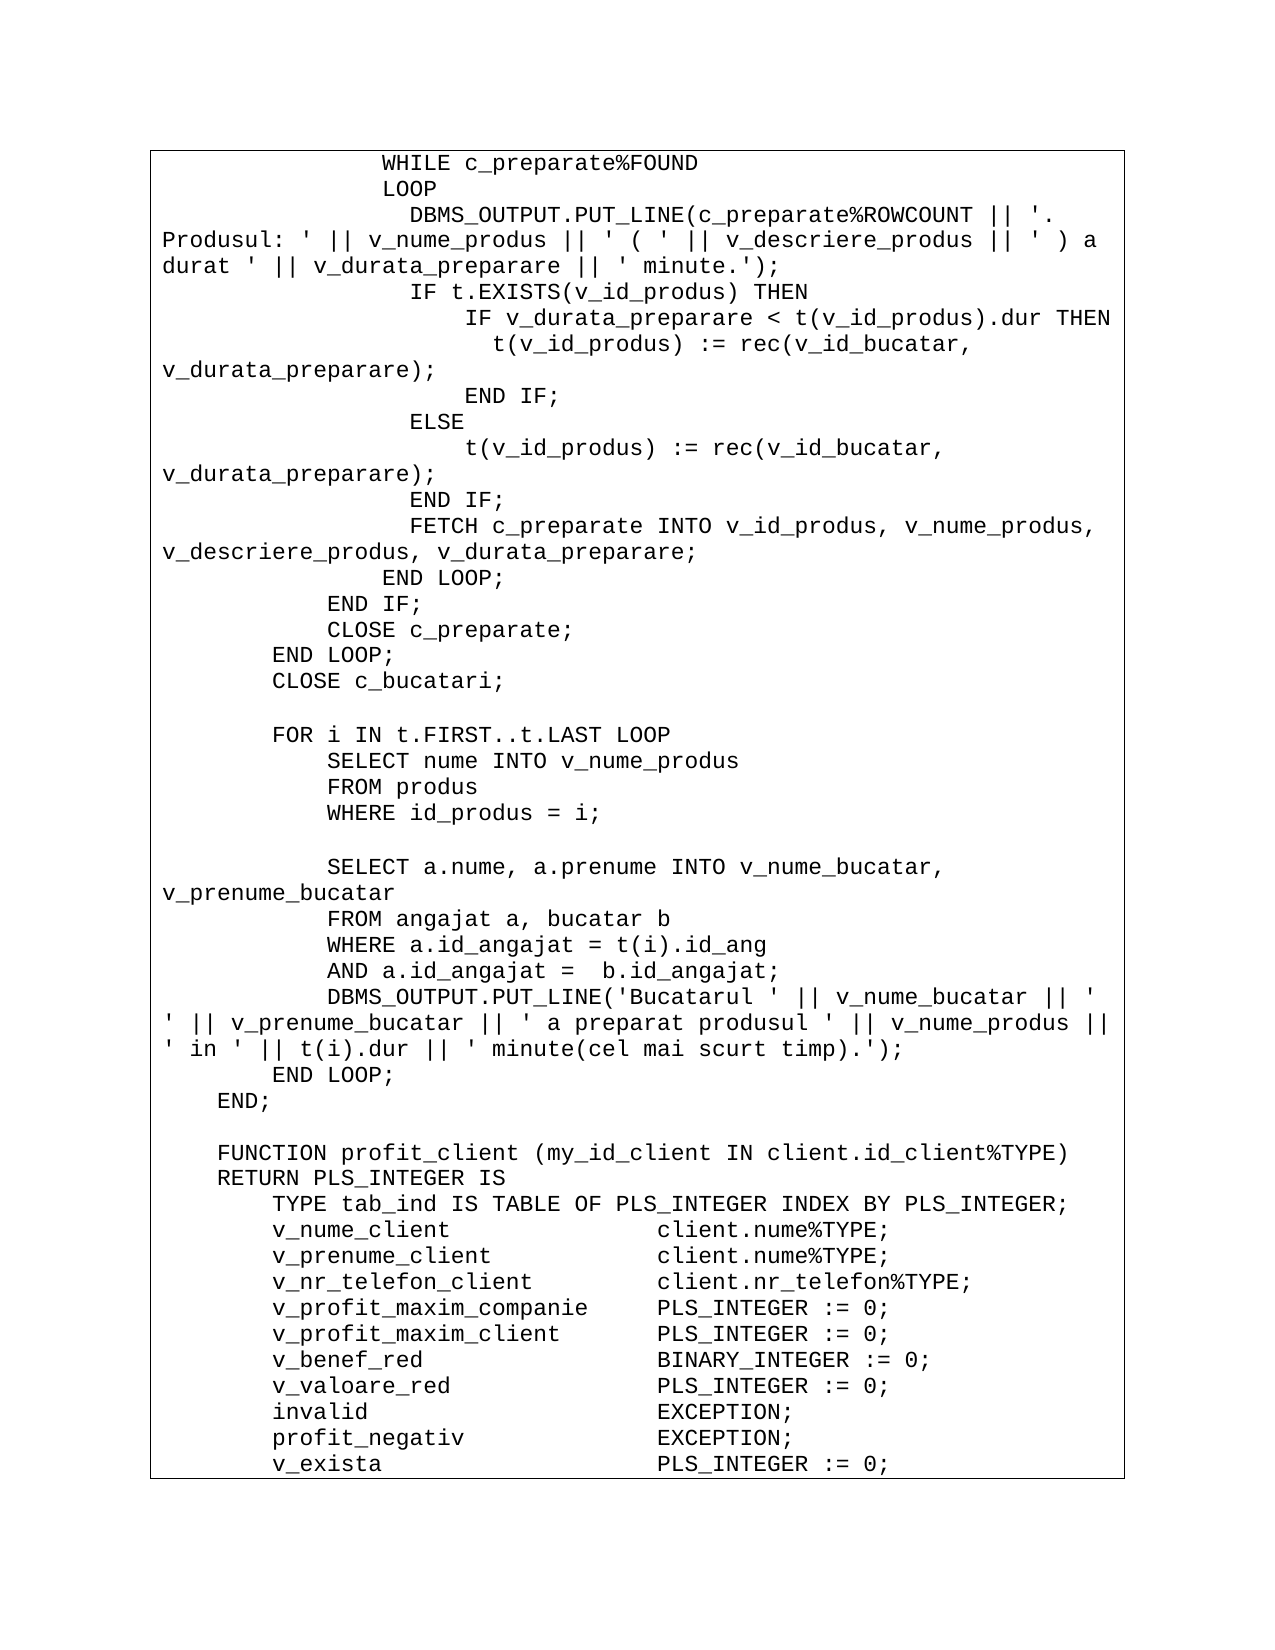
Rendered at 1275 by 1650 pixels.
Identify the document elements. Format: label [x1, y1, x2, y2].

table_header [151, 151, 1124, 1478]
